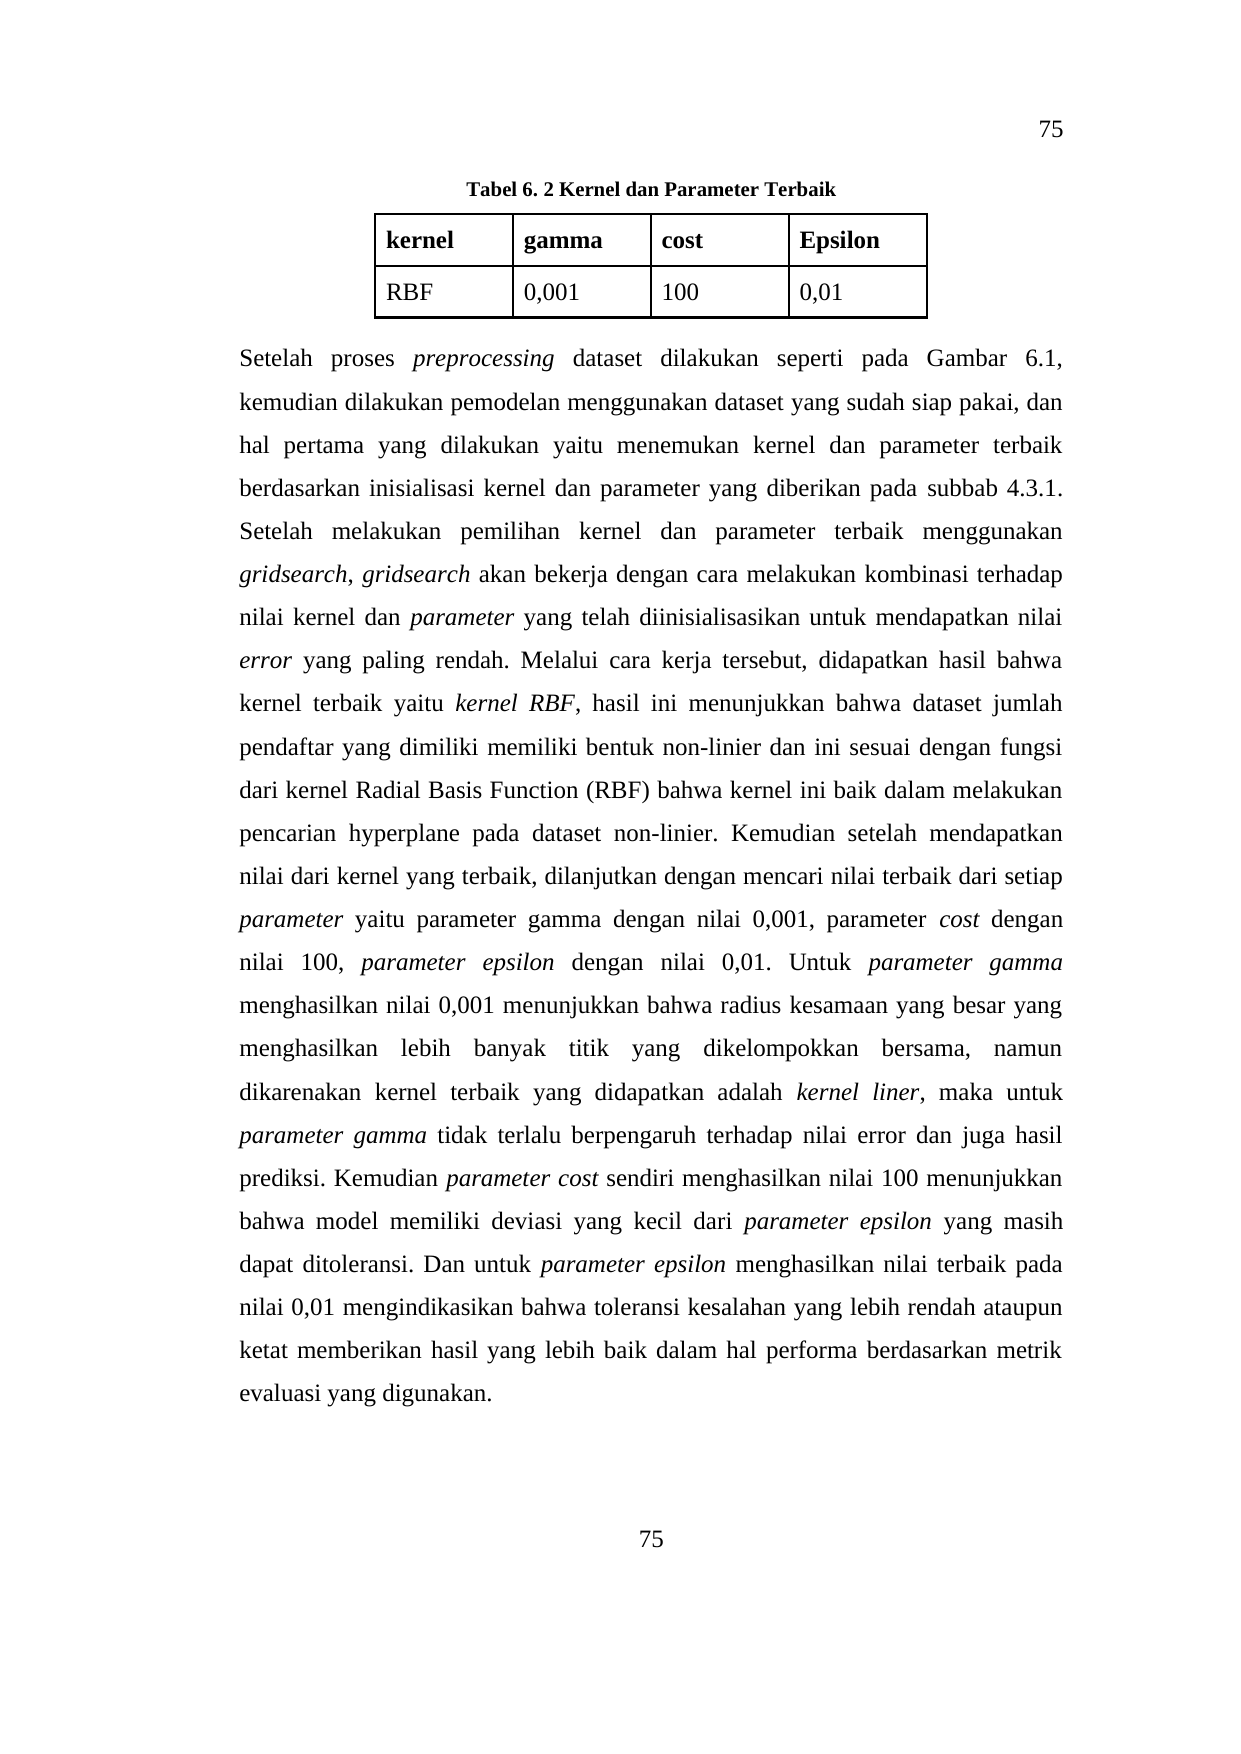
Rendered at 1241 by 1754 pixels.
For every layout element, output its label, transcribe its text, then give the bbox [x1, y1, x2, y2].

table_header cost [652, 215, 788, 265]
table_cell 0,01 [790, 267, 926, 316]
text Setelah proses preprocessing dataset dilakukan seperti pada Gambar 6.1, kemudian dilakukan pemodelan menggunakan dataset yang sudah siap pakai, dan hal pertama yang dilakukan yaitu menemukan kernel dan parameter terbaik berdasarkan inisialisasi kernel dan parameter yang diberikan pada subbab 4.3.1. Setelah melakukan pemilihan kernel dan parameter terbaik menggunakan gridsearch, gridsearch akan bekerja dengan cara melakukan kombinasi terhadap nilai kernel dan parameter yang telah diinisialisasikan untuk mendapatkan nilai error yang paling rendah. Melalui cara kerja tersebut, didapatkan hasil bahwa kernel terbaik yaitu kernel RBF, hasil ini menunjukkan bahwa dataset jumlah pendaftar yang dimiliki memiliki bentuk non-linier dan ini sesuai dengan fungsi dari kernel Radial Basis Function (RBF) bahwa kernel ini baik dalam melakukan pencarian hyperplane pada dataset non-linier. Kemudian setelah mendapatkan nilai dari kernel yang terbaik, dilanjutkan dengan mencari nilai terbaik dari setiap parameter yaitu parameter gamma dengan nilai 0,001, parameter cost dengan nilai 100, parameter epsilon dengan nilai 0,01. Untuk parameter gamma menghasilkan nilai 0,001 menunjukkan bahwa radius kesamaan yang besar yang menghasilkan lebih banyak titik yang dikelompokkan bersama, namun dikarenakan kernel terbaik yang didapatkan adalah kernel liner, maka untuk parameter gamma tidak terlalu berpengaruh terhadap nilai error dan juga hasil prediksi. Kemudian parameter cost sendiri menghasilkan nilai 100 menunjukkan bahwa model memiliki deviasi yang kecil dari parameter epsilon yang masih dapat ditoleransi. Dan untuk parameter epsilon menghasilkan nilai terbaik pada nilai 0,01 mengindikasikan bahwa toleransi kesalahan yang lebih rendah ataupun ketat memberikan hasil yang lebih baik dalam hal performa berdasarkan metrik evaluasi yang digunakan. [239, 343, 1063, 1407]
table_cell 100 [652, 267, 788, 316]
table_cell 0,001 [514, 267, 650, 316]
table_cell RBF [376, 267, 512, 316]
table_header Epsilon [790, 215, 926, 265]
table_header gamma [514, 215, 650, 265]
text Tabel 6. 2 Kernel dan Parameter Terbaik [239, 177, 1063, 201]
table_header kernel [376, 215, 512, 265]
